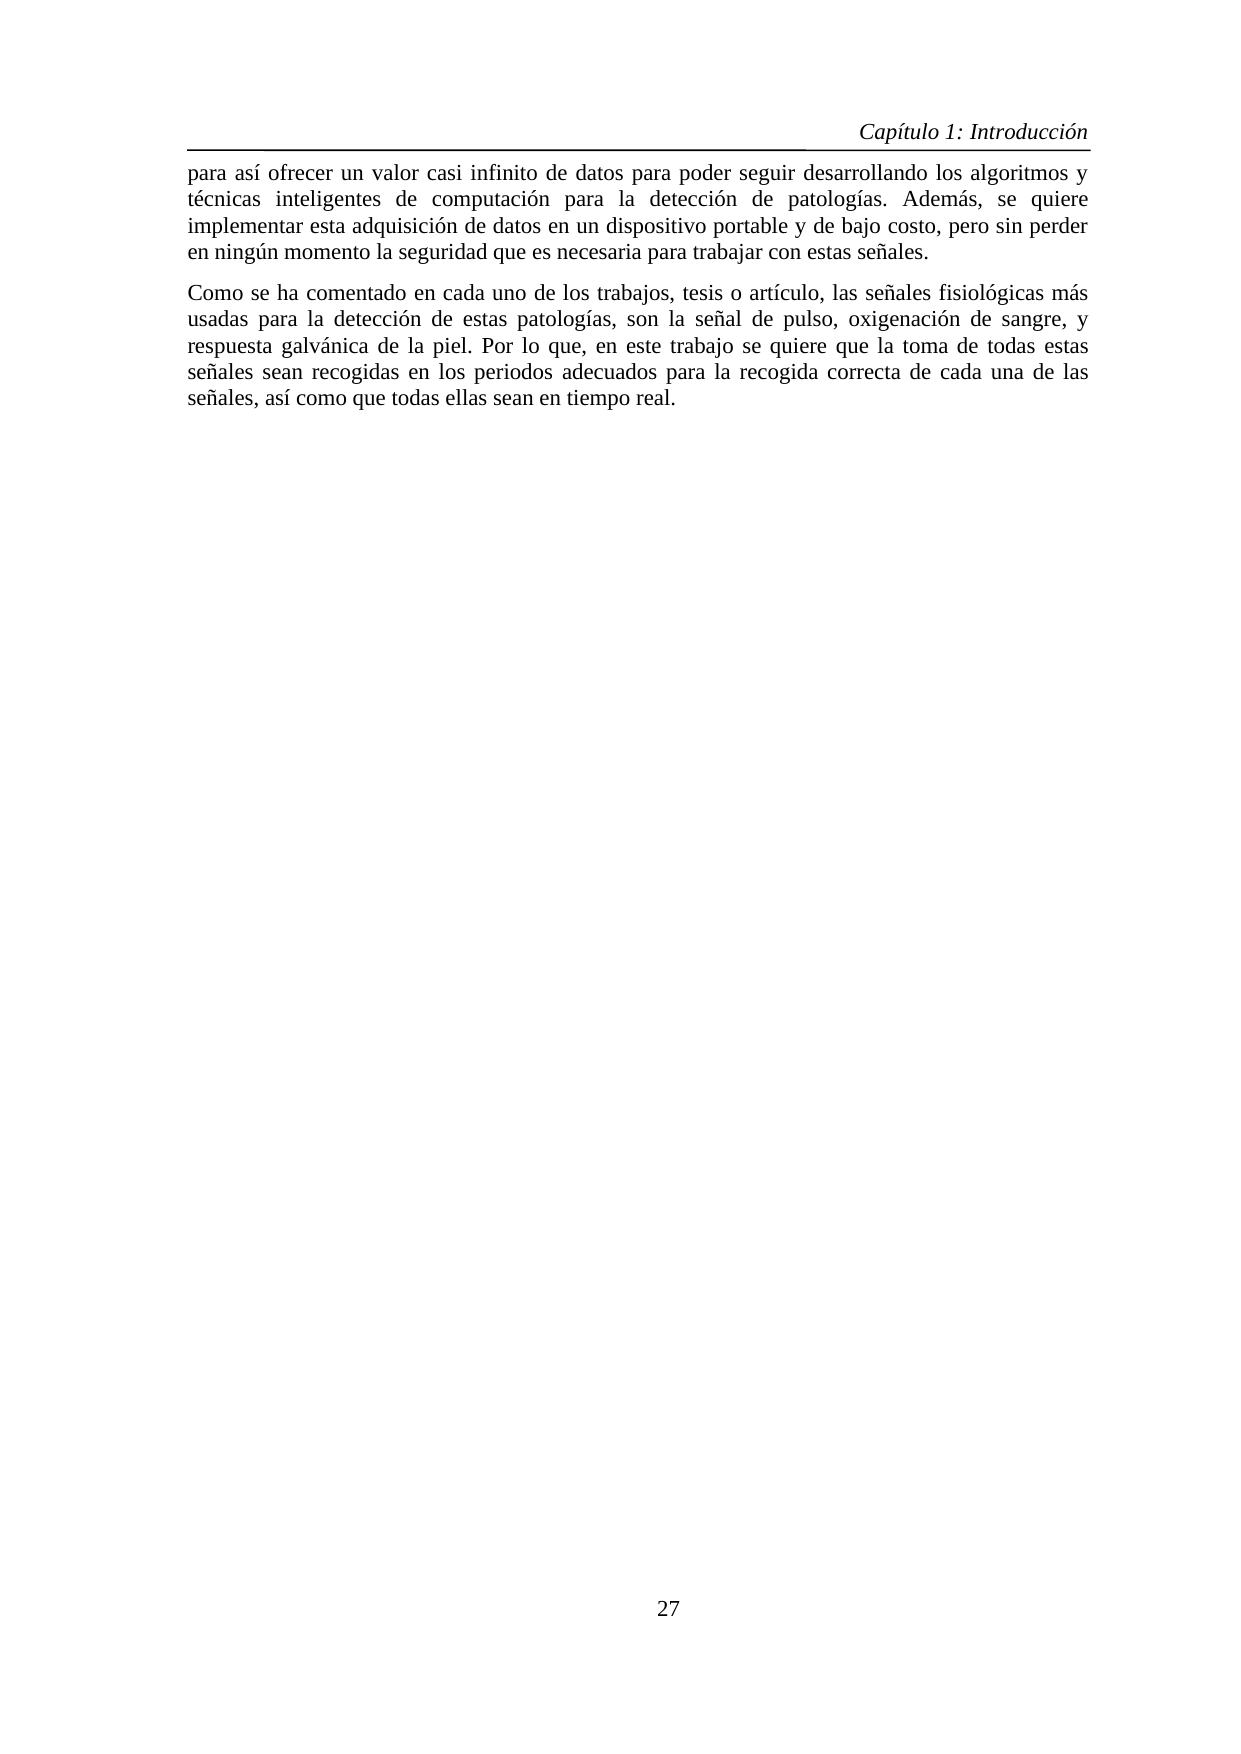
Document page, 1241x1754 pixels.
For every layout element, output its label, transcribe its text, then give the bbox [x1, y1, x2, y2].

text Como se ha comentado en cada uno de los trabajos, tesis o artículo, las señales fisiológicas más usadas para la detección de estas patologías, son la señal de pulso, oxigenación de sangre, y respuesta galvánica de la piel. Por lo que, en este trabajo se quiere que la toma de todas estas señales sean recogidas en los periodos adecuados para la recogida correcta de cada una de las señales, así como que todas ellas sean en tiempo real. [187, 279, 1090, 411]
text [187, 159, 1090, 264]
